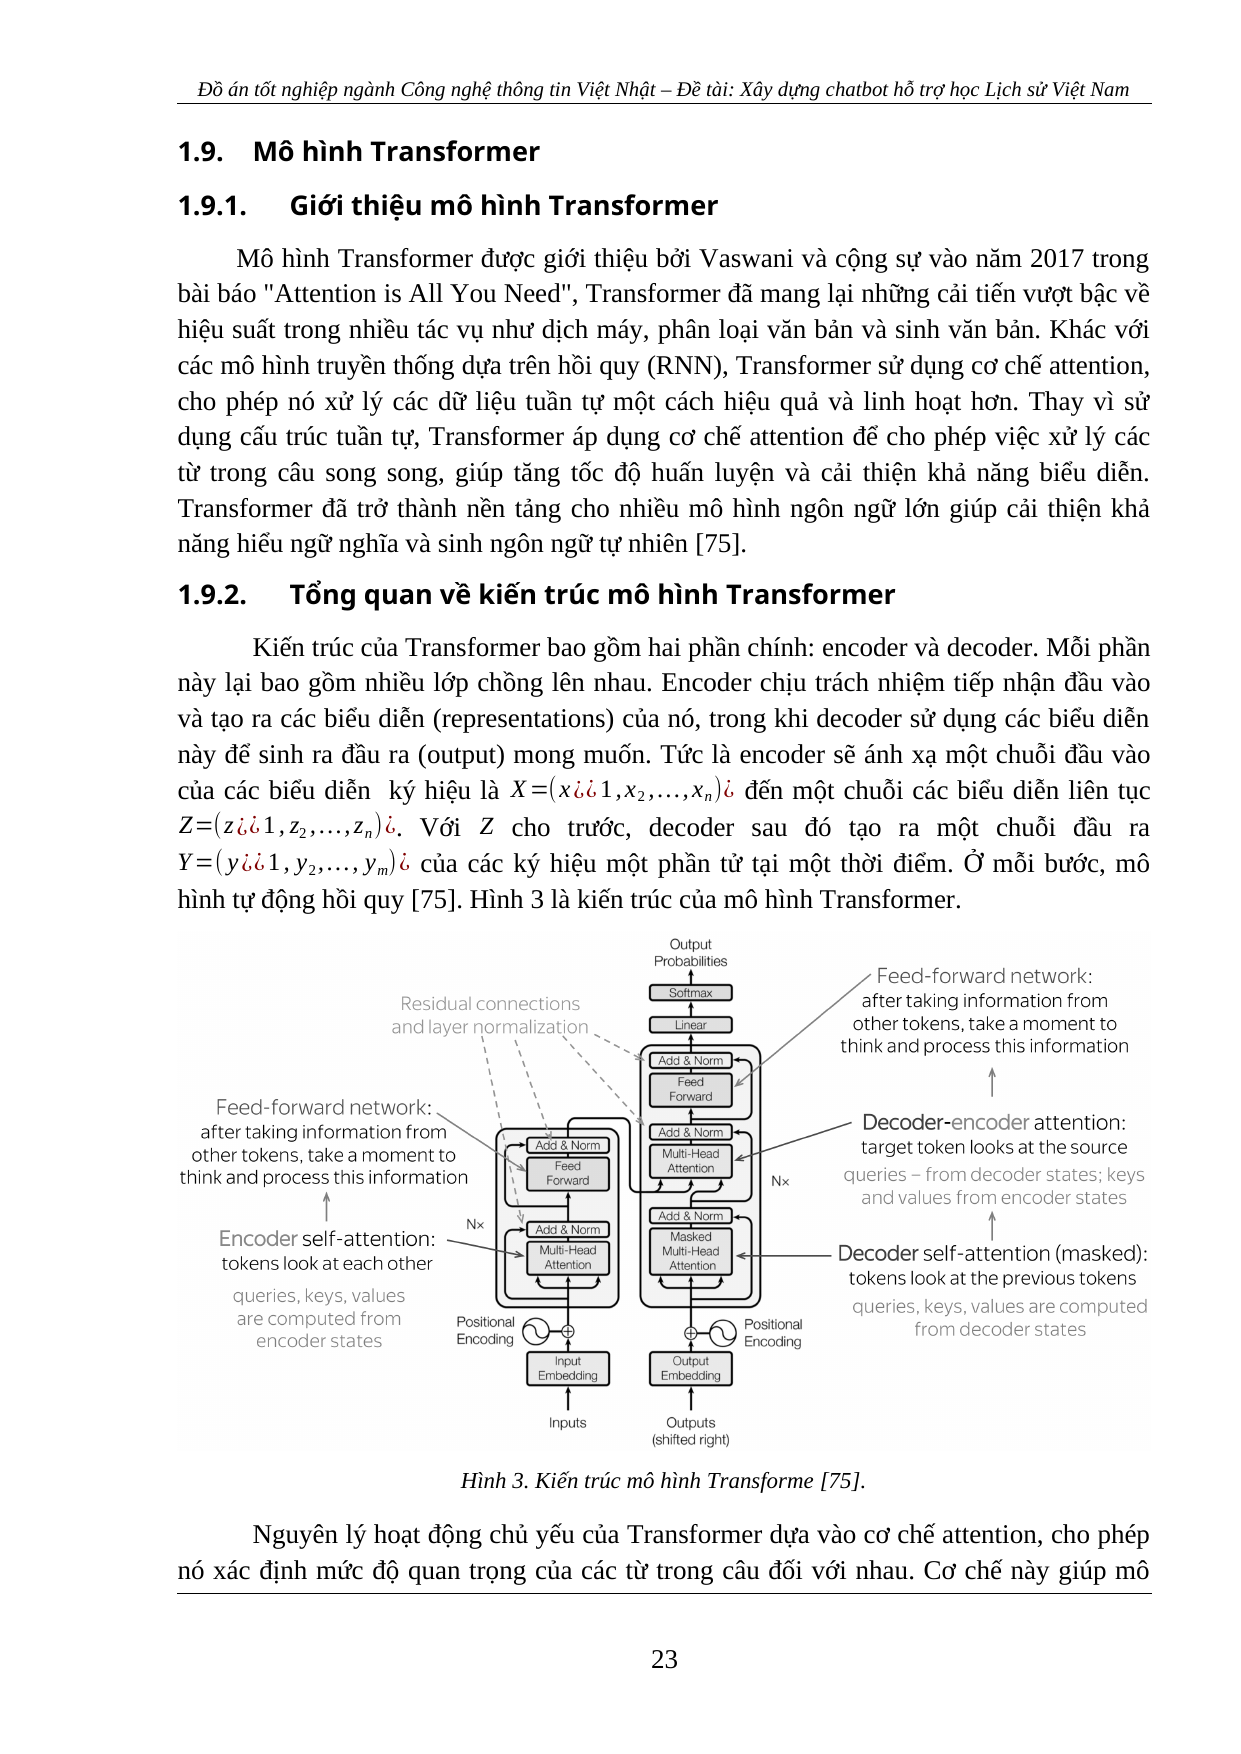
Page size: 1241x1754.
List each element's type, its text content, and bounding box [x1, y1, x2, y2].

text Hình 5. Kiến trúc mô hình Transforme . [177, 1467, 1152, 1494]
subtitle Giới thiệu mô hình Transformer [177, 187, 1152, 224]
text Mô hình Transformer được giới thiệu bởi Vaswani và cộng sự vào năm 2017 trong bài báo "Attention is All You Need", Transformer đã mang lại những cải tiến vượt bậc về hiệu suất trong nhiều tác vụ như dịch máy, phân loại văn bản và sinh văn bản. Khác với các mô hình truyền thống dựa trên hồi quy (RNN), Transformer sử dụng cơ chế attention, cho phép nó xử lý các dữ liệu tuần tự một cách hiệu quả và linh hoạt hơn. Thay vì sử dụng cấu trúc tuần tự, Transformer áp dụng cơ chế attention để cho phép việc xử lý các từ trong câu song song, giúp tăng tốc độ huấn luyện và cải thiện khả năng biểu diễn. Transformer đã trở thành nền tảng cho nhiều mô hình ngôn ngữ lớn giúp cải thiện khả năng hiểu ngữ nghĩa và sinh ngôn ngữ tự nhiên . [177, 242, 1152, 559]
subtitle Mô hình Transformer [177, 132, 1152, 169]
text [177, 1518, 1152, 1585]
text Kiến trúc của Transformer bao gồm hai phần chính: encoder và decoder. Mỗi phần này lại bao gồm nhiều lớp chồng lên nhau. Encoder chịu trách nhiệm tiếp nhận đầu vào và tạo ra các biểu diễn (representations) của nó, trong khi decoder sử dụng các biểu diễn này để sinh ra đầu ra (output) mong muốn. Tức là encoder sẽ ánh xạ một chuỗi đầu vào của các biểu diễn ký hiệu là đến một chuỗi các biểu diễn liên tục . Với cho trước, decoder sau đó tạo ra một chuỗi đầu ra của các ký hiệu một phần tử tại một thời điểm. Ở mỗi bước, mô hình tự động hồi quy . Hình 3 là kiến trúc của mô hình Transformer. [177, 631, 1152, 914]
subtitle Tổng quan về kiến trúc mô hình Transformer [177, 576, 1152, 613]
